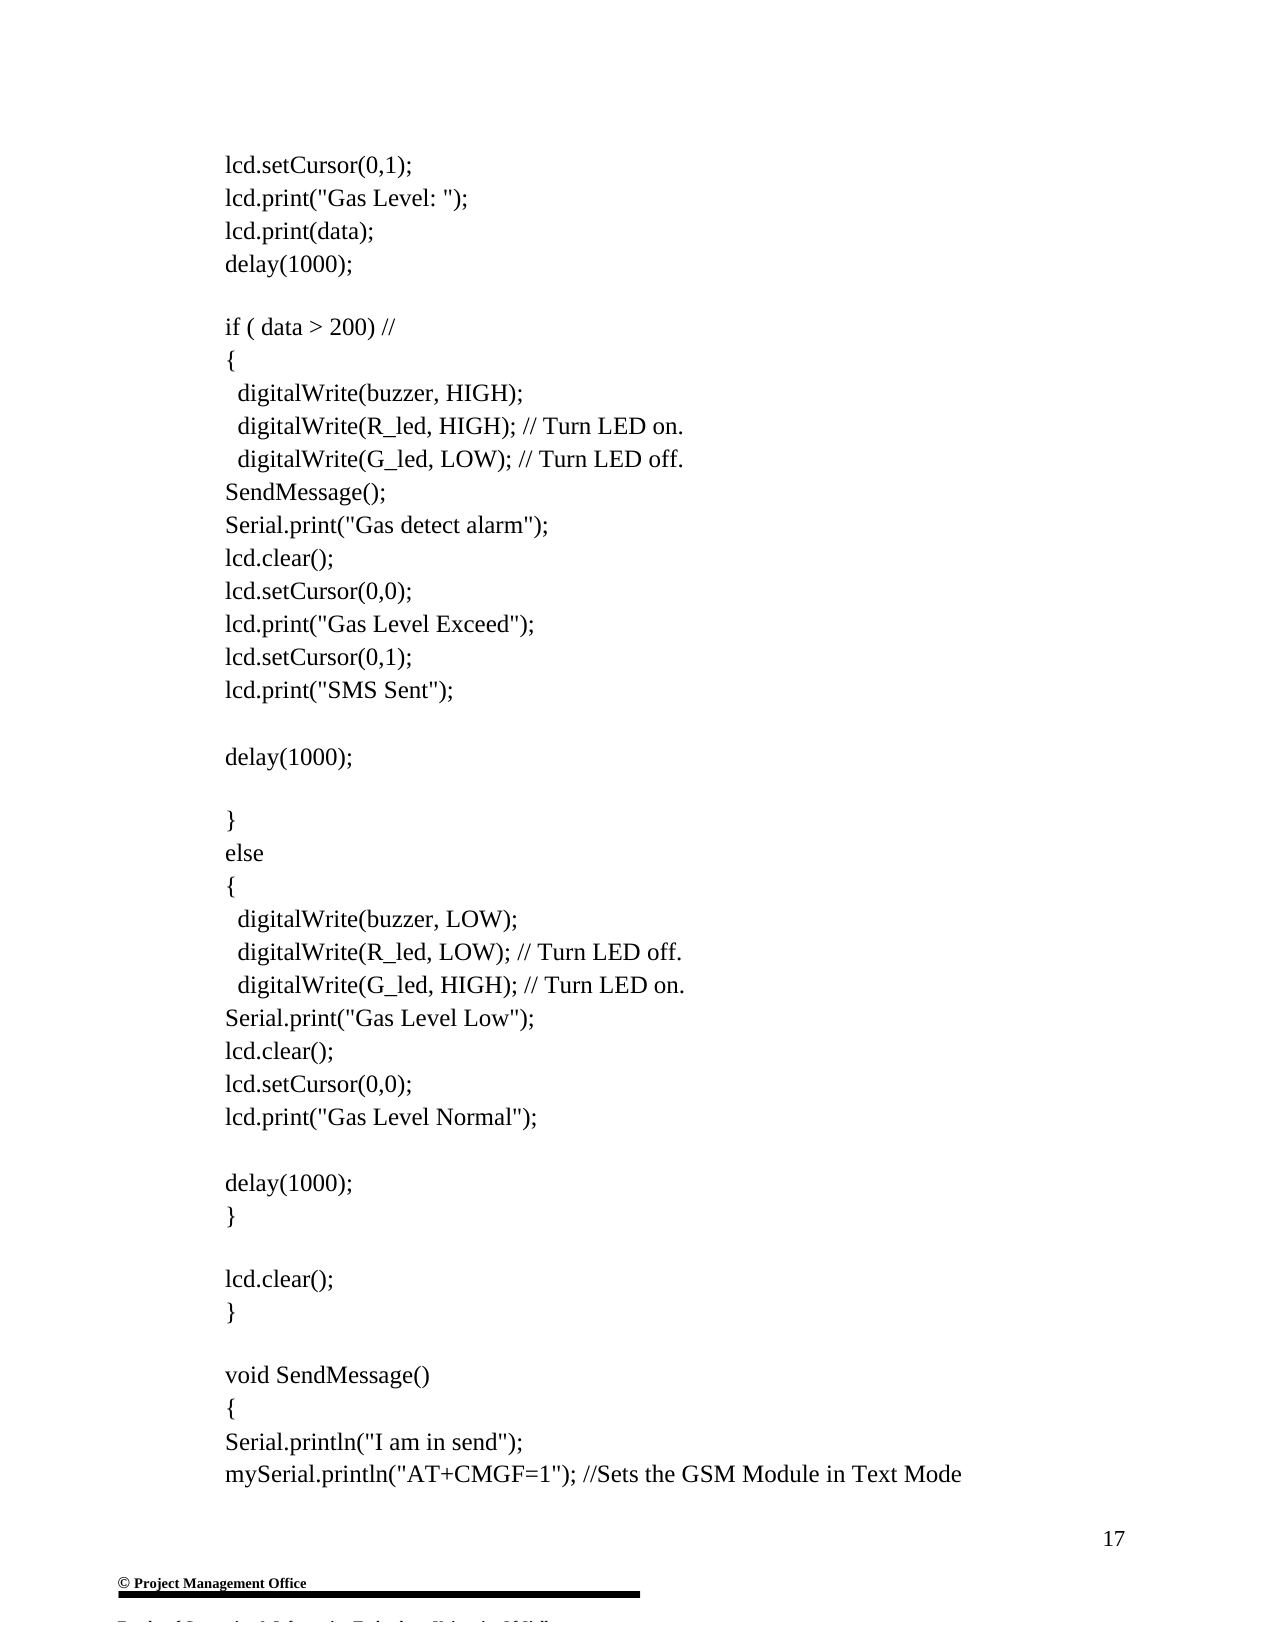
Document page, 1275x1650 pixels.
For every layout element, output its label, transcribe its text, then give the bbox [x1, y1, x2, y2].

text mySerial.println("AT+CMGF=1"); //Sets the GSM Module in Text Mode [225, 1459, 1125, 1488]
text lcd.print(data); [225, 216, 1125, 245]
text lcd.clear(); [225, 543, 1125, 572]
text lcd.print("Gas Level Exceed"); [225, 609, 1125, 638]
text lcd.print("Gas Level: "); [225, 183, 1125, 212]
text if ( data > 200) // [225, 312, 1125, 341]
text digitalWrite(G_led, HIGH); // Turn LED on. [225, 970, 1125, 999]
text delay(1000); [225, 249, 1125, 278]
text } [225, 1201, 1125, 1230]
text lcd.clear(); [225, 1036, 1125, 1065]
text } [225, 1297, 1125, 1326]
text lcd.setCursor(0,0); [225, 576, 1125, 605]
text lcd.print("Gas Level Normal"); [225, 1102, 1125, 1131]
text digitalWrite(buzzer, LOW); [225, 904, 1125, 933]
text else [225, 838, 1125, 867]
text Serial.print("Gas detect alarm"); [225, 510, 1125, 539]
text delay(1000); [225, 742, 1125, 770]
text digitalWrite(buzzer, HIGH); [225, 378, 1125, 407]
text { [225, 345, 1125, 374]
text lcd.setCursor(0,0); [225, 1069, 1125, 1098]
text Serial.println("I am in send"); [225, 1427, 1125, 1455]
text SendMessage(); [225, 477, 1125, 506]
text digitalWrite(G_led, LOW); // Turn LED off. [225, 444, 1125, 473]
text lcd.setCursor(0,1); [225, 642, 1125, 671]
text { [225, 1393, 1125, 1422]
text lcd.print("SMS Sent"); [225, 676, 1125, 704]
text } [225, 805, 1125, 833]
text Serial.print("Gas Level Low"); [225, 1003, 1125, 1032]
text lcd.setCursor(0,1); [225, 150, 1125, 179]
text { [225, 871, 1125, 899]
text digitalWrite(R_led, HIGH); // Turn LED on. [225, 411, 1125, 440]
text lcd.clear(); [225, 1264, 1125, 1293]
text void SendMessage() [225, 1361, 1125, 1389]
text delay(1000); [225, 1168, 1125, 1197]
text digitalWrite(R_led, LOW); // Turn LED off. [225, 937, 1125, 966]
